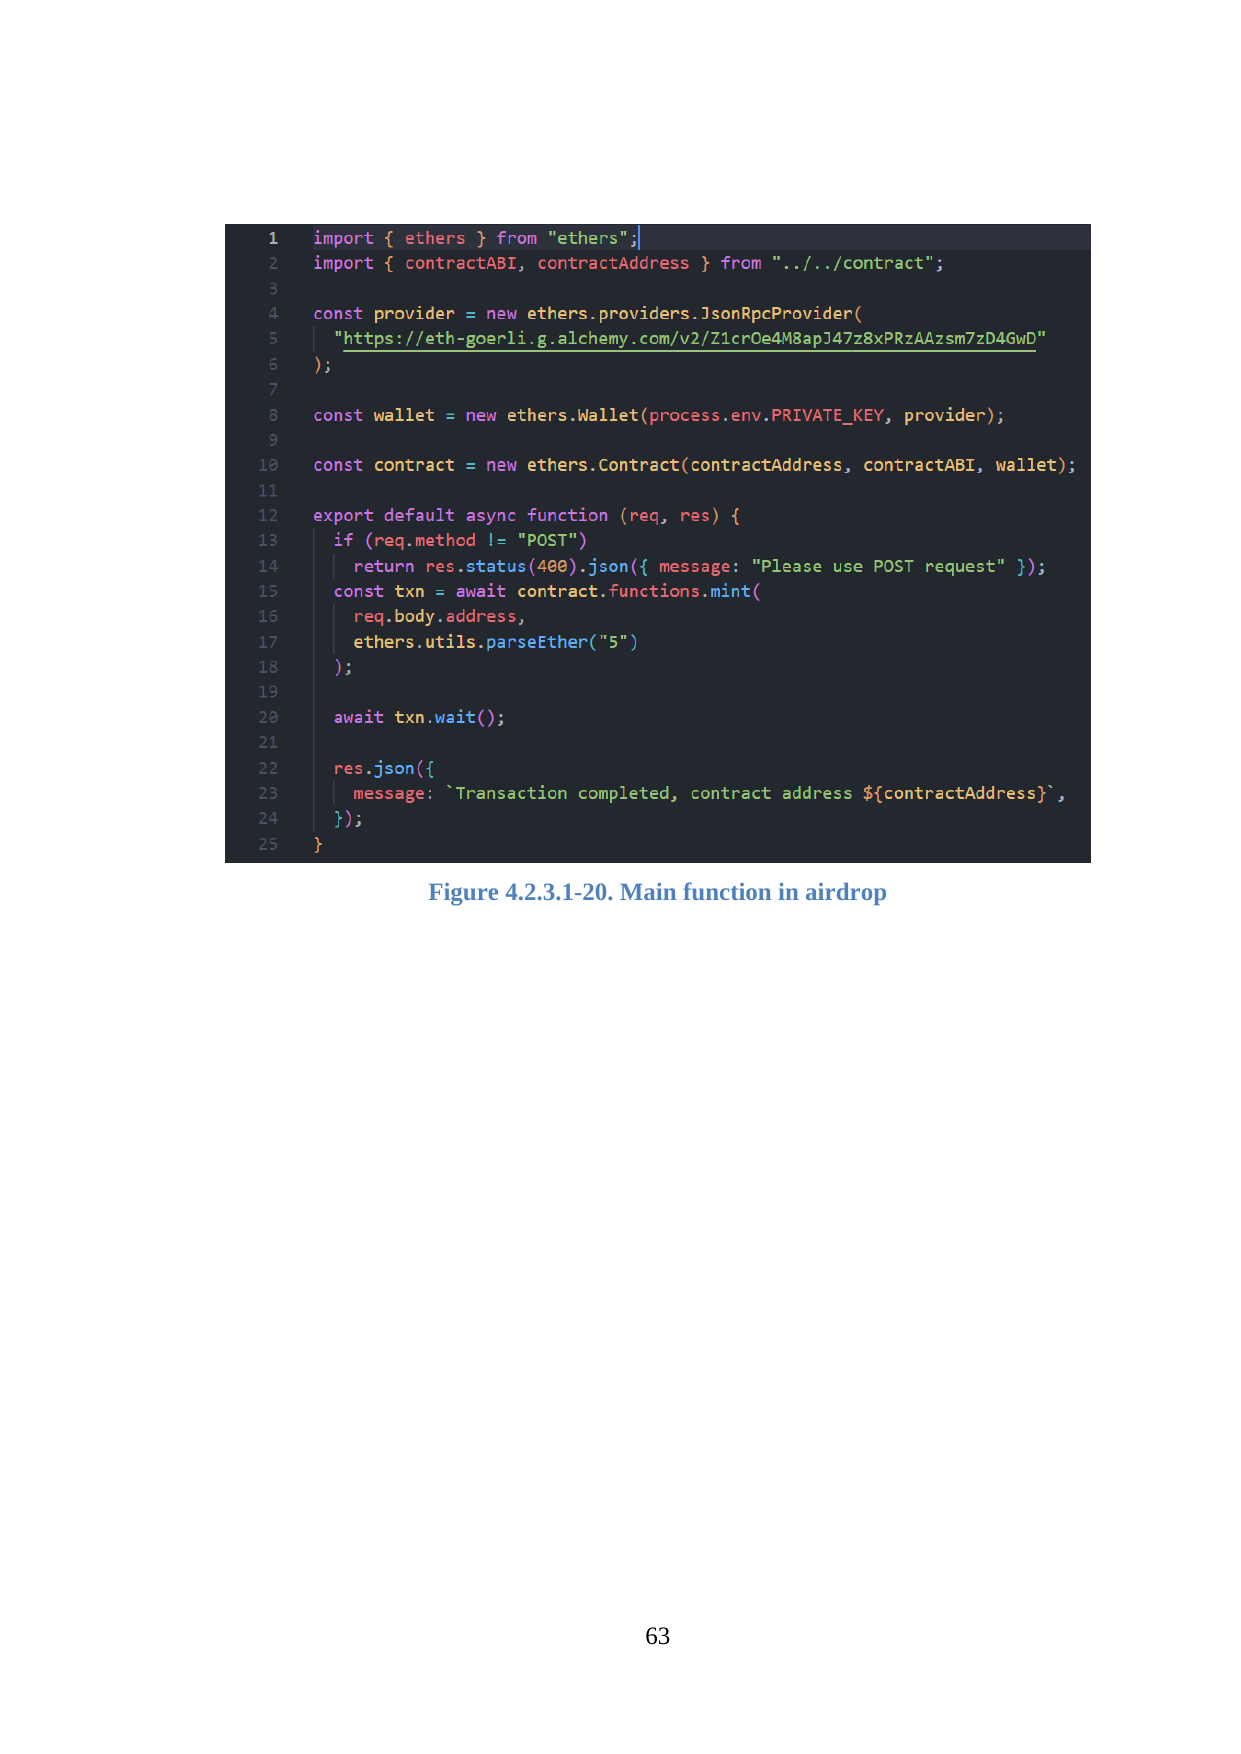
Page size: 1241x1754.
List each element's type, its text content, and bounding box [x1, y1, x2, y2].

picture [225, 224, 1091, 863]
text Figure 4.2.3.1-20. Main function in airdrop [225, 877, 1090, 906]
